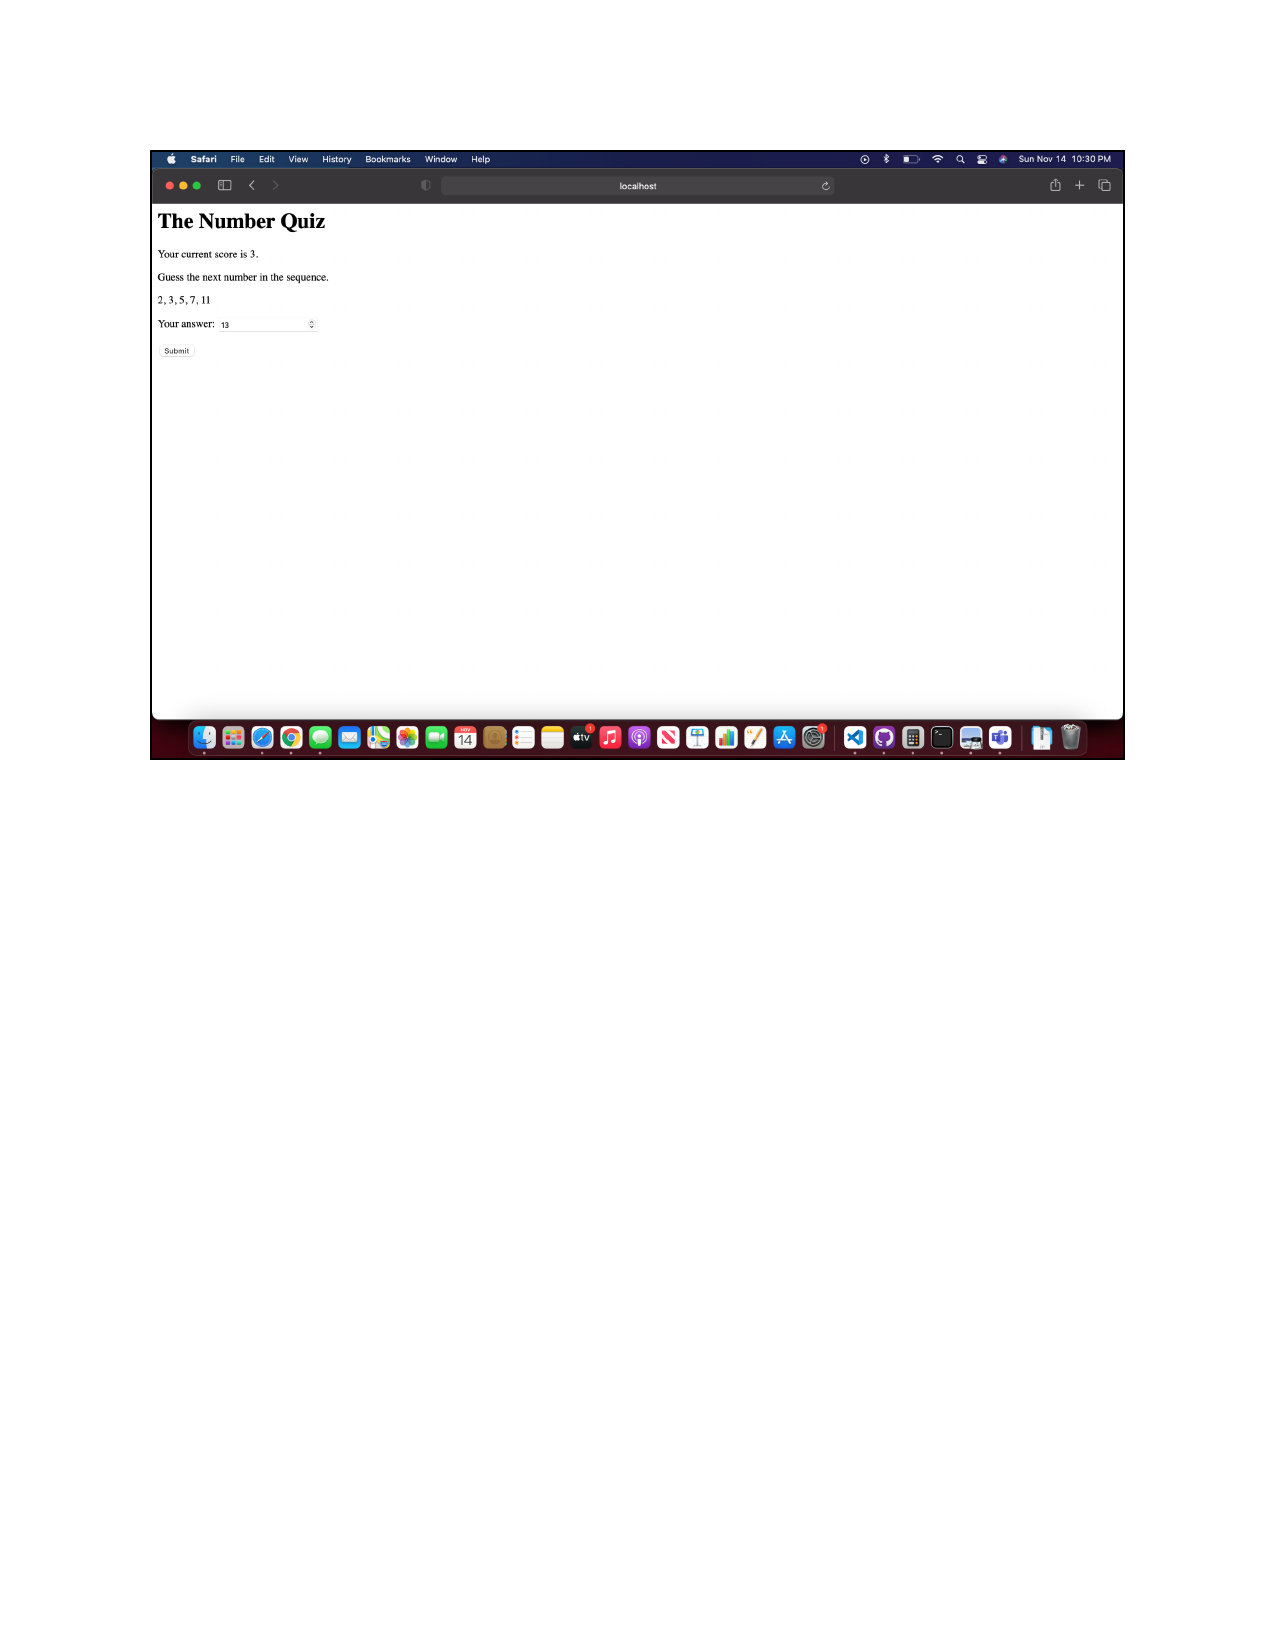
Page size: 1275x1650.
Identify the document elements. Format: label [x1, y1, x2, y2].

picture [152, 152, 1123, 758]
